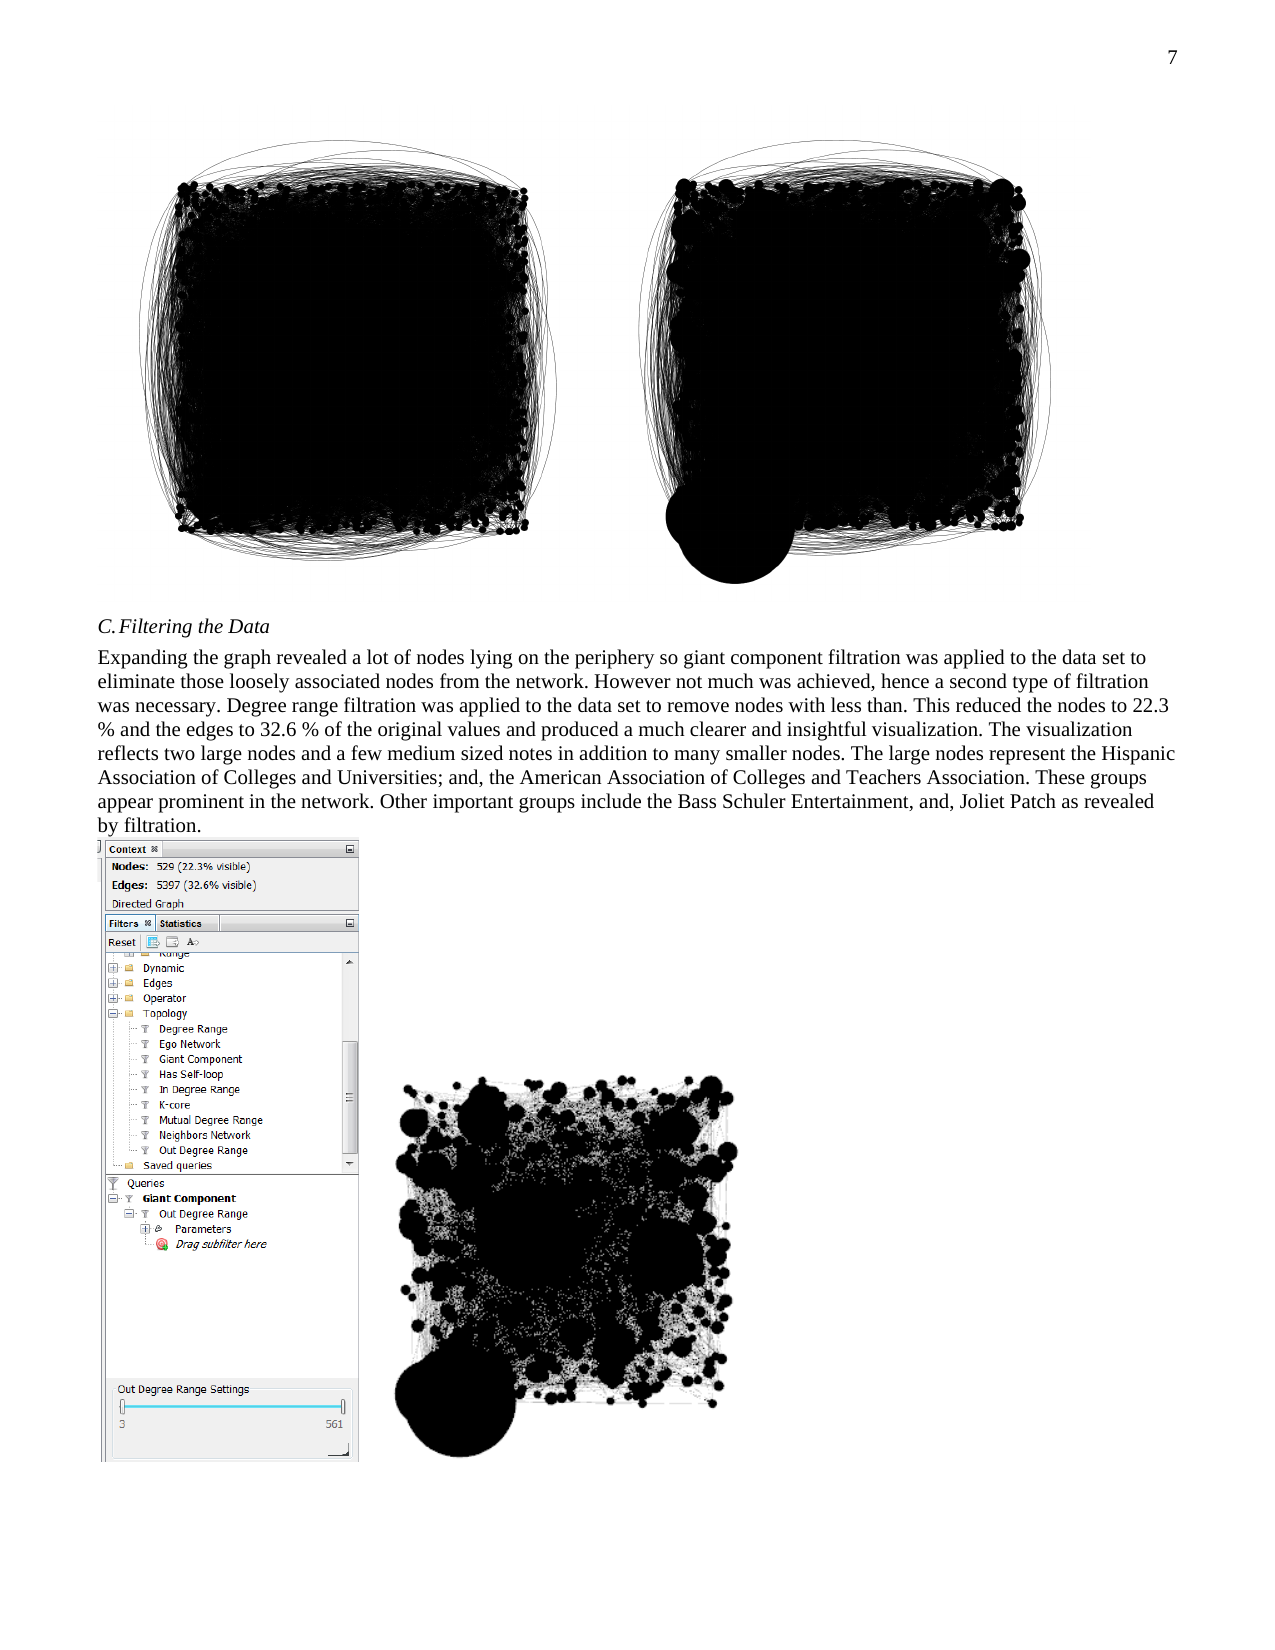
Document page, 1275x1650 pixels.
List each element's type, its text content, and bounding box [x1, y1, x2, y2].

subtitle Filtering the Data [97, 614, 1177, 638]
picture [364, 1048, 767, 1462]
picture [97, 837, 359, 1462]
picture [97, 105, 1092, 602]
text Expanding the graph revealed a lot of nodes lying on the periphery so giant component filtration was applied to the data set to eliminate those loosely associated nodes from the network. However not much was achieved, hence a second type of filtration was necessary. Degree range filtration was applied to the data set to remove nodes with less than. This reduced the nodes to 22.3 % and the edges to 32.6 % of the original values and produced a much clearer and insightful visualization. The visualization reflects two large nodes and a few medium sized notes in addition to many smaller nodes. The large nodes represent the Hispanic Association of Colleges and Universities; and, the American Association of Colleges and Teachers Association. These groups appear prominent in the network. Other important groups include the Bass Schuler Entertainment, and, Joliet Patch as revealed by filtration. [97, 645, 1177, 837]
